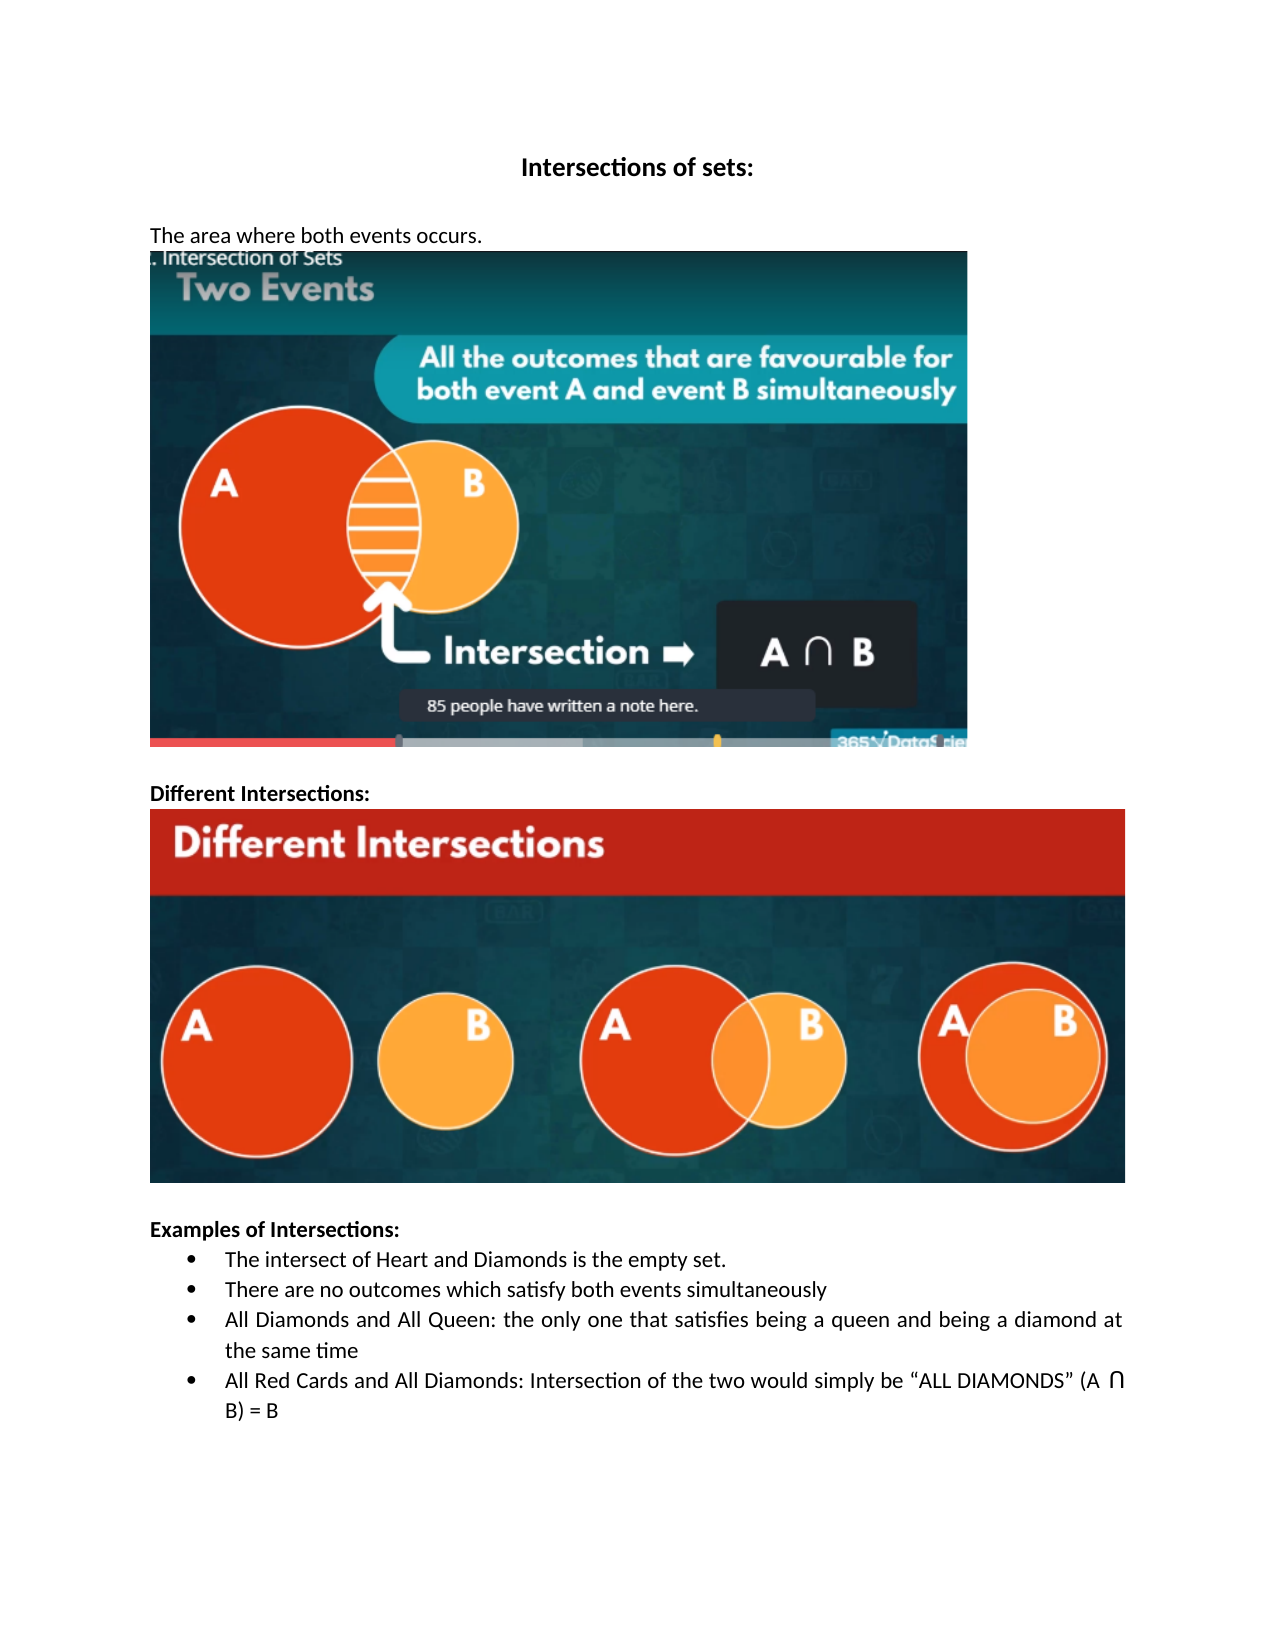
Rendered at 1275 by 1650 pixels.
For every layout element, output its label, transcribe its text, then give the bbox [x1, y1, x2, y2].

text The area where both events occurs. [150, 221, 1125, 249]
list There are no outcomes which satisfy both events simultaneously [187, 1275, 1125, 1303]
list All Red Cards and All Diamonds: Intersection of the two would simply be “ALL DIAMONDS” (A ꓵ B) = B [187, 1366, 1125, 1424]
picture [150, 809, 1125, 1183]
text Different Intersections: [150, 779, 1125, 807]
picture [150, 251, 968, 747]
text Examples of Intersections: [150, 1215, 1125, 1243]
text Intersections of sets: [150, 150, 1125, 183]
list The intersect of Heart and Diamonds is the empty set. [187, 1245, 1125, 1273]
list All Diamonds and All Queen: the only one that satisfies being a queen and being a diamond at the same time [187, 1306, 1125, 1364]
